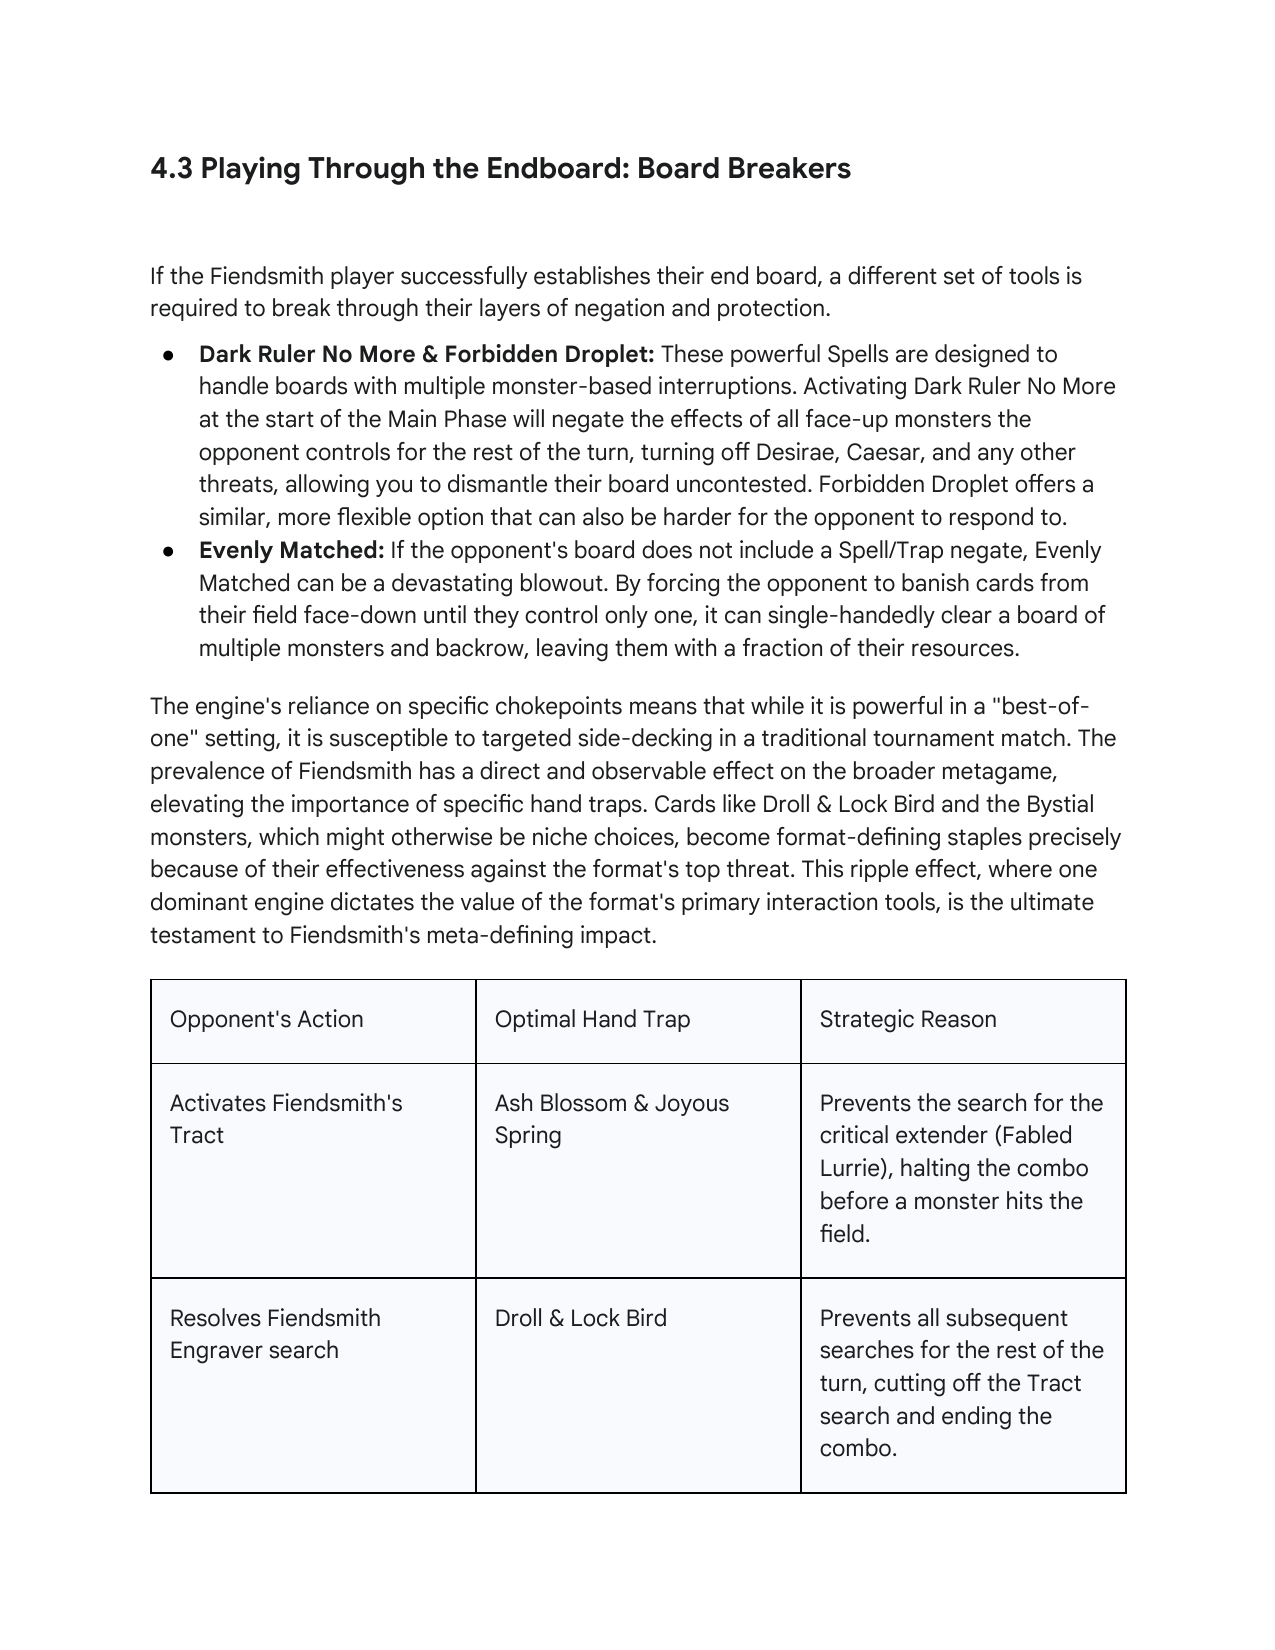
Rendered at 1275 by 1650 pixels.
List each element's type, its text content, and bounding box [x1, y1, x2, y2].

table_header Optimal Hand Trap [477, 980, 800, 1062]
subtitle 4.3 Playing Through the Endboard: Board Breakers [150, 150, 1125, 187]
list Dark Ruler No More & Forbidden Droplet: These powerful Spells are designed to handle boards with multiple monster-based interruptions. Activating Dark Ruler No More at the start of the Main Phase will negate the effects of all face-up monsters the opponent controls for the rest of the turn, turning off Desirae, Caesar, and any other threats, allowing you to dismantle their board uncontested. Forbidden Droplet offers a similar, more flexible option that can also be harder for the opponent to respond to. [161, 340, 1125, 532]
list Evenly Matched: If the opponent's board does not include a Spell/Trap negate, Evenly Matched can be a devastating blowout. By forcing the opponent to banish cards from their field face-down until they control only one, it can single-handedly clear a board of multiple monsters and backrow, leaving them with a fraction of their resources. [161, 536, 1125, 663]
text The engine's reliance on specific chokepoints means that while it is powerful in a "best-of-one" setting, it is susceptible to targeted side-decking in a traditional tournament match. The prevalence of Fiendsmith has a direct and observable effect on the broader metagame, elevating the importance of specific hand traps. Cards like Droll & Lock Bird and the Bystial monsters, which might otherwise be niche choices, become format-defining staples precisely because of their effectiveness against the format's top threat. This ripple effect, where one dominant engine dictates the value of the format's primary interaction tools, is the ultimate testament to Fiendsmith's meta-defining impact. [150, 692, 1125, 949]
table_header Opponent's Action [152, 980, 475, 1062]
table_cell Prevents all subsequent searches for the rest of the turn, cutting off the Tract search and ending the combo. [802, 1279, 1125, 1492]
table_cell Activates Fiendsmith's Tract [152, 1064, 475, 1277]
table_header Strategic Reason [802, 980, 1125, 1062]
table_cell Resolves Fiendsmith Engraver search [152, 1279, 475, 1492]
table_cell Ash Blossom & Joyous Spring [477, 1064, 800, 1277]
table_cell Prevents the search for the critical extender (Fabled Lurrie), halting the combo before a monster hits the field. [802, 1064, 1125, 1277]
text If the Fiendsmith player successfully establishes their end board, a different set of tools is required to break through their layers of negation and protection. [150, 262, 1125, 323]
table_cell Droll & Lock Bird [477, 1279, 800, 1492]
